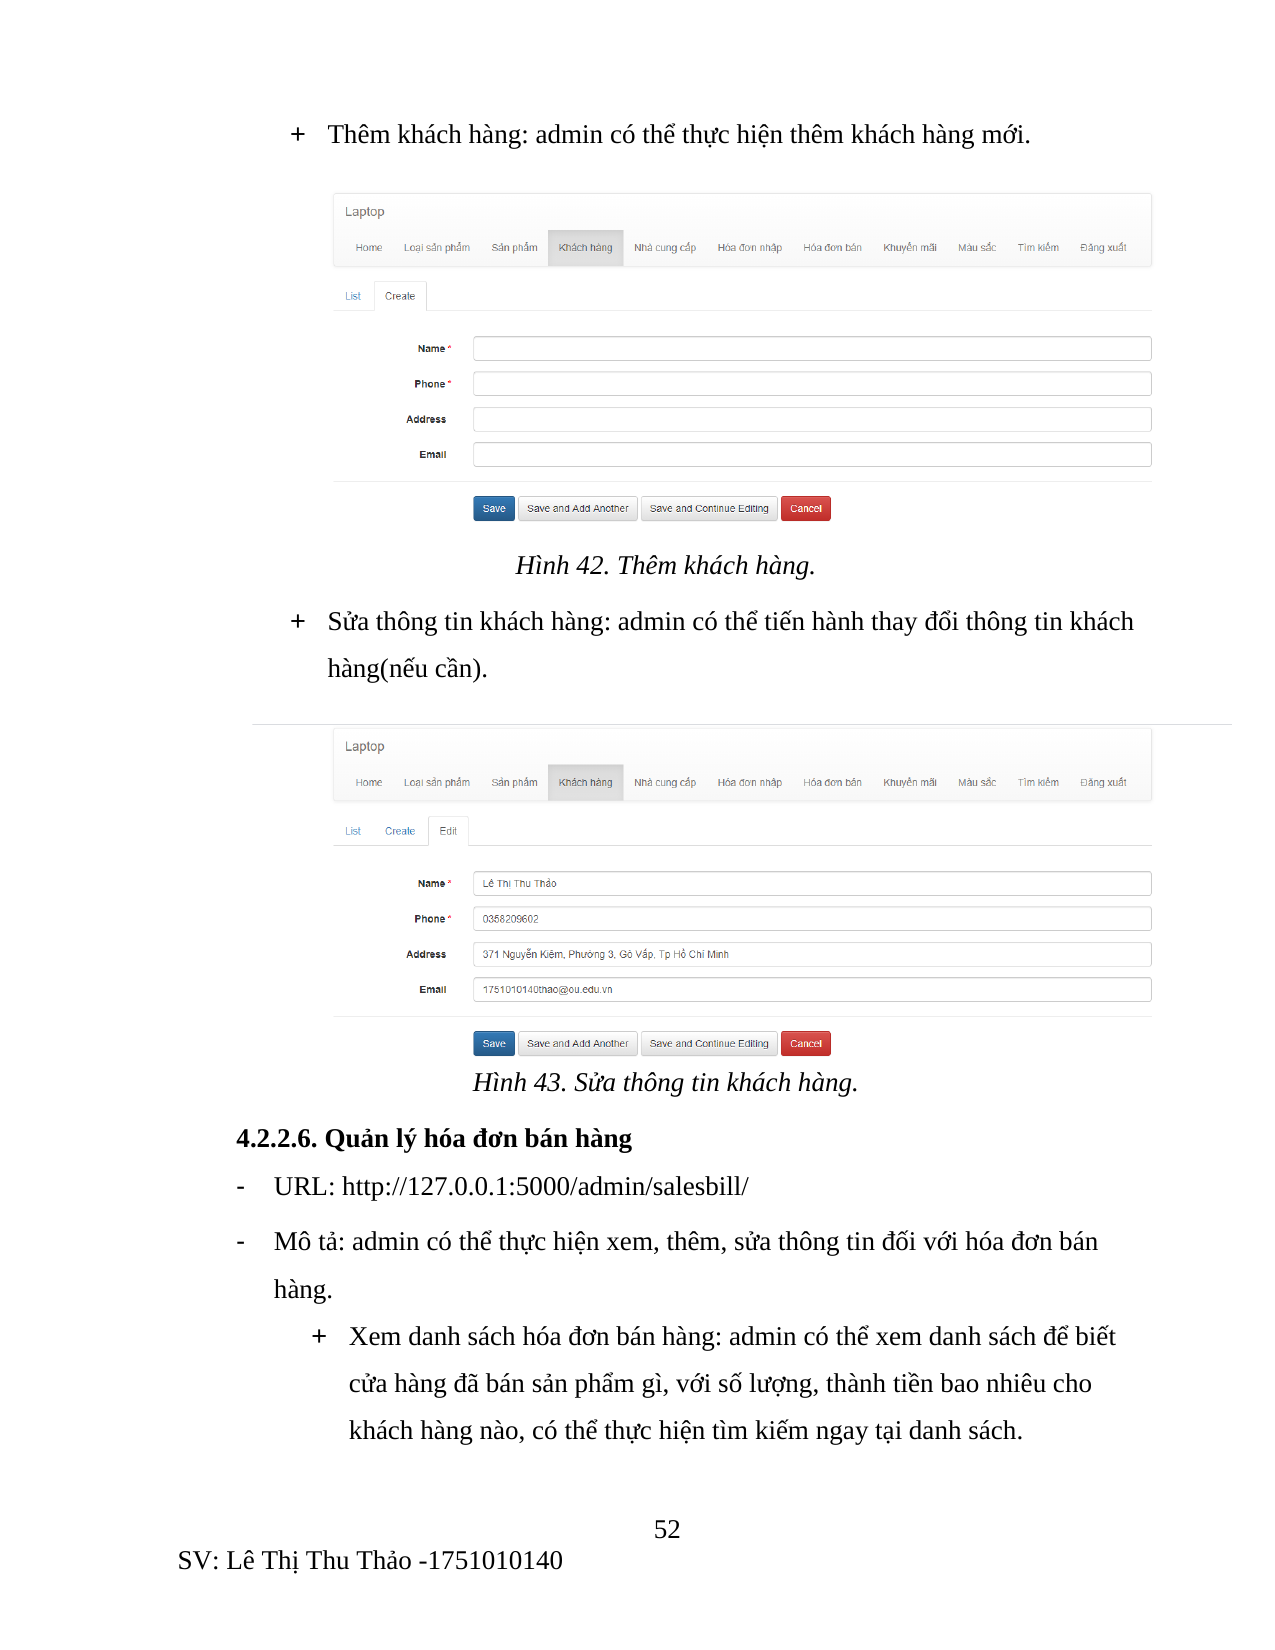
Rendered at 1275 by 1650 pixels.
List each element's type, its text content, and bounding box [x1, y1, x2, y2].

list Xem danh sách hóa đơn bán hàng: admin có thể xem danh sách để biết cửa hàng đã bán sản phẩm gì, với số lượng, thành tiền bao nhiêu cho khách hàng nào, có thể thực hiện tìm kiếm ngay tại danh sách. [311, 1320, 1157, 1445]
list URL: http://127.0.0.1:5000/admin/salesbill/ [236, 1166, 1157, 1203]
list Mô tả: admin có thể thực hiện xem, thêm, sửa thông tin đối với hóa đơn bán hàng. [236, 1221, 1157, 1305]
list Thêm khách hàng: admin có thể thực hiện thêm khách hàng mới. [290, 118, 1157, 149]
text Hình 43. Sửa thông tin khách hàng. [177, 1066, 1157, 1097]
list Sửa thông tin khách hàng: admin có thể tiến hành thay đổi thông tin khách hàng(nếu cần). [290, 605, 1157, 683]
subtitle Quản lý hóa đơn bán hàng [236, 1122, 1157, 1153]
text Hình 42. Thêm khách hàng. [177, 549, 1157, 580]
